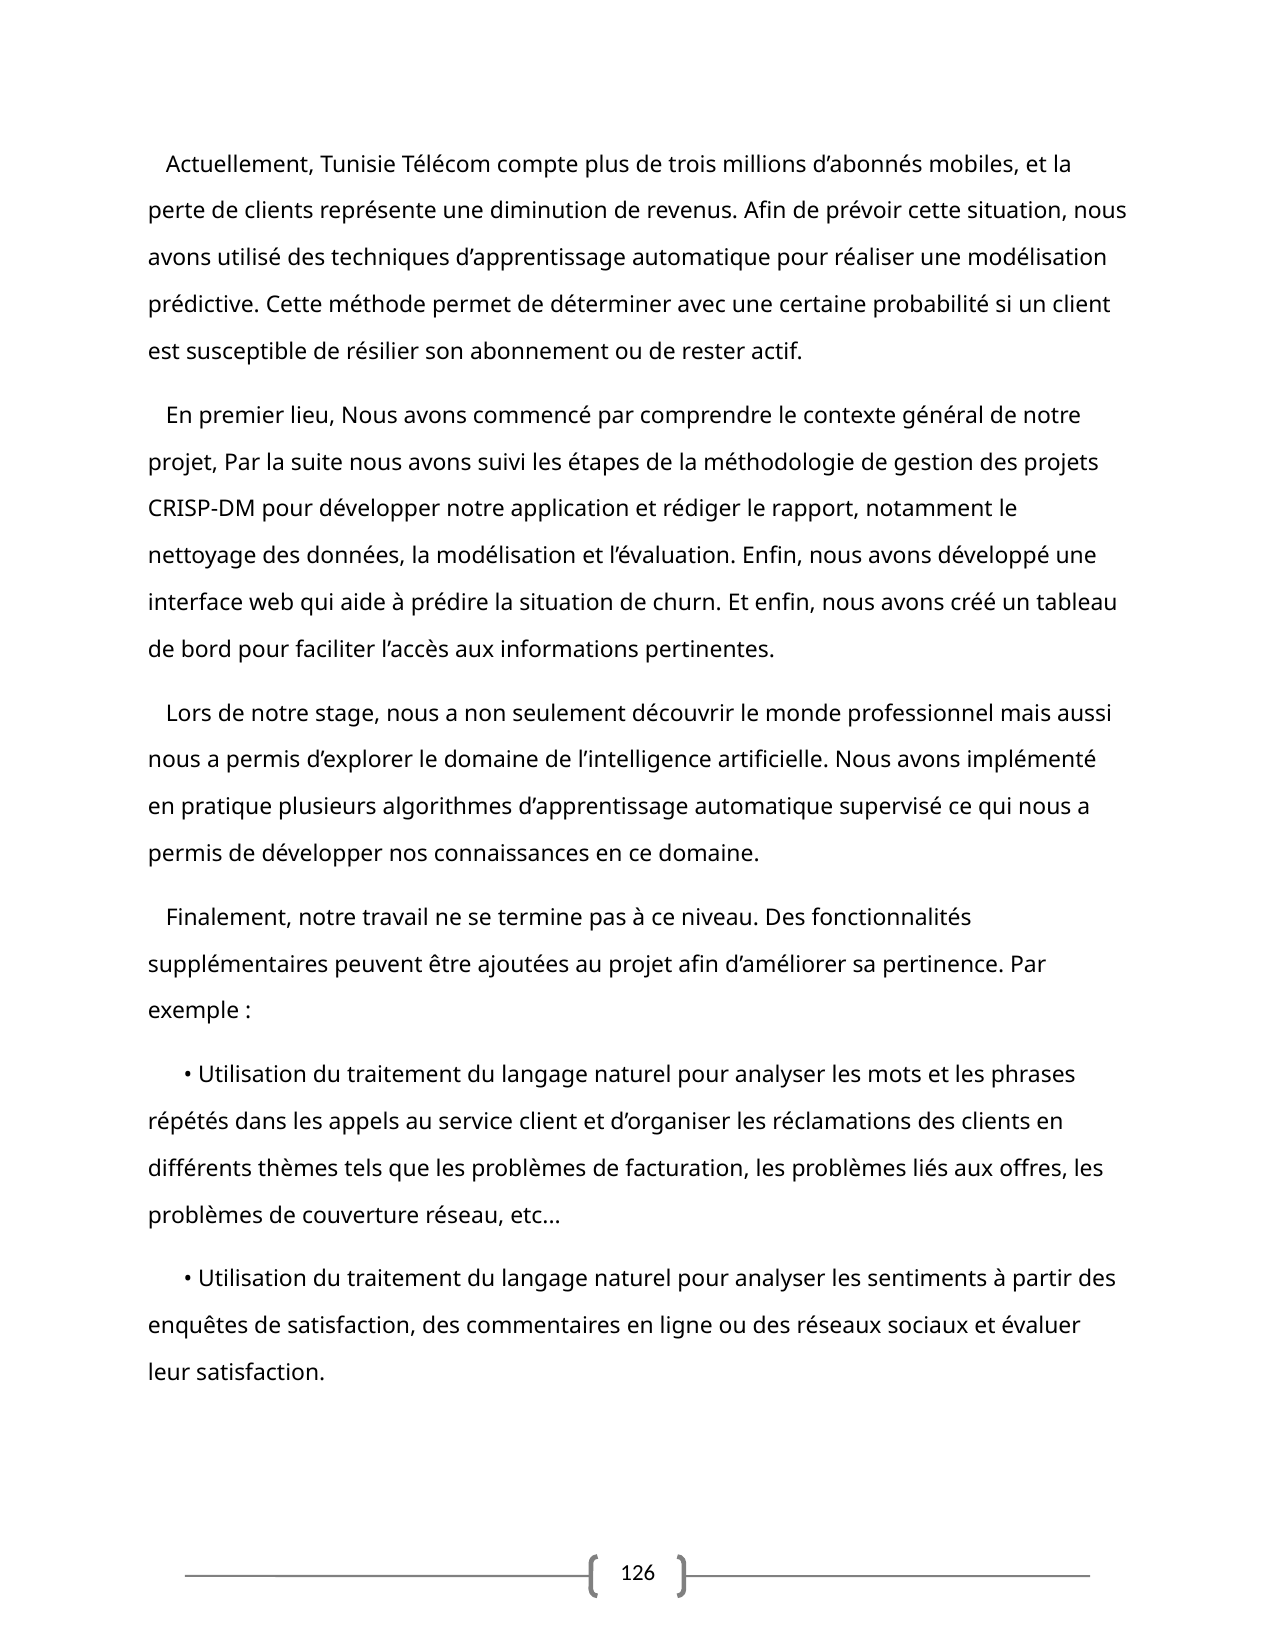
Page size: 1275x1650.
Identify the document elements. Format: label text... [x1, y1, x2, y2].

text Lors de notre stage, nous a non seulement découvrir le monde professionnel mais aussi nous a permis d’explorer le domaine de l’intelligence artificielle. Nous avons implémenté en pratique plusieurs algorithmes d’apprentissage automatique supervisé ce qui nous a permis de développer nos connaissances en ce domaine. [148, 697, 1127, 868]
text • Utilisation du traitement du langage naturel pour analyser les sentiments à partir des enquêtes de satisfaction, des commentaires en ligne ou des réseaux sociaux et évaluer leur satisfaction. [148, 1262, 1127, 1387]
text Actuellement, Tunisie Télécom compte plus de trois millions d’abonnés mobiles, et la perte de clients représente une diminution de revenus. Afin de prévoir cette situation, nous avons utilisé des techniques d’apprentissage automatique pour réaliser une modélisation prédictive. Cette méthode permet de déterminer avec une certaine probabilité si un client est susceptible de résilier son abonnement ou de rester actif. [148, 148, 1127, 366]
text En premier lieu, Nous avons commencé par comprendre le contexte général de notre projet, Par la suite nous avons suivi les étapes de la méthodologie de gestion des projets CRISP-DM pour développer notre application et rédiger le rapport, notamment le nettoyage des données, la modélisation et l’évaluation. Enfin, nous avons développé une interface web qui aide à prédire la situation de churn. Et enfin, nous avons créé un tableau de bord pour faciliter l’accès aux informations pertinentes. [148, 399, 1127, 664]
text Finalement, notre travail ne se termine pas à ce niveau. Des fonctionnalités supplémentaires peuvent être ajoutées au projet afin d’améliorer sa pertinence. Par exemple : [148, 901, 1127, 1026]
text • Utilisation du traitement du langage naturel pour analyser les mots et les phrases répétés dans les appels au service client et d’organiser les réclamations des clients en différents thèmes tels que les problèmes de facturation, les problèmes liés aux offres, les problèmes de couverture réseau, etc... [148, 1058, 1127, 1230]
